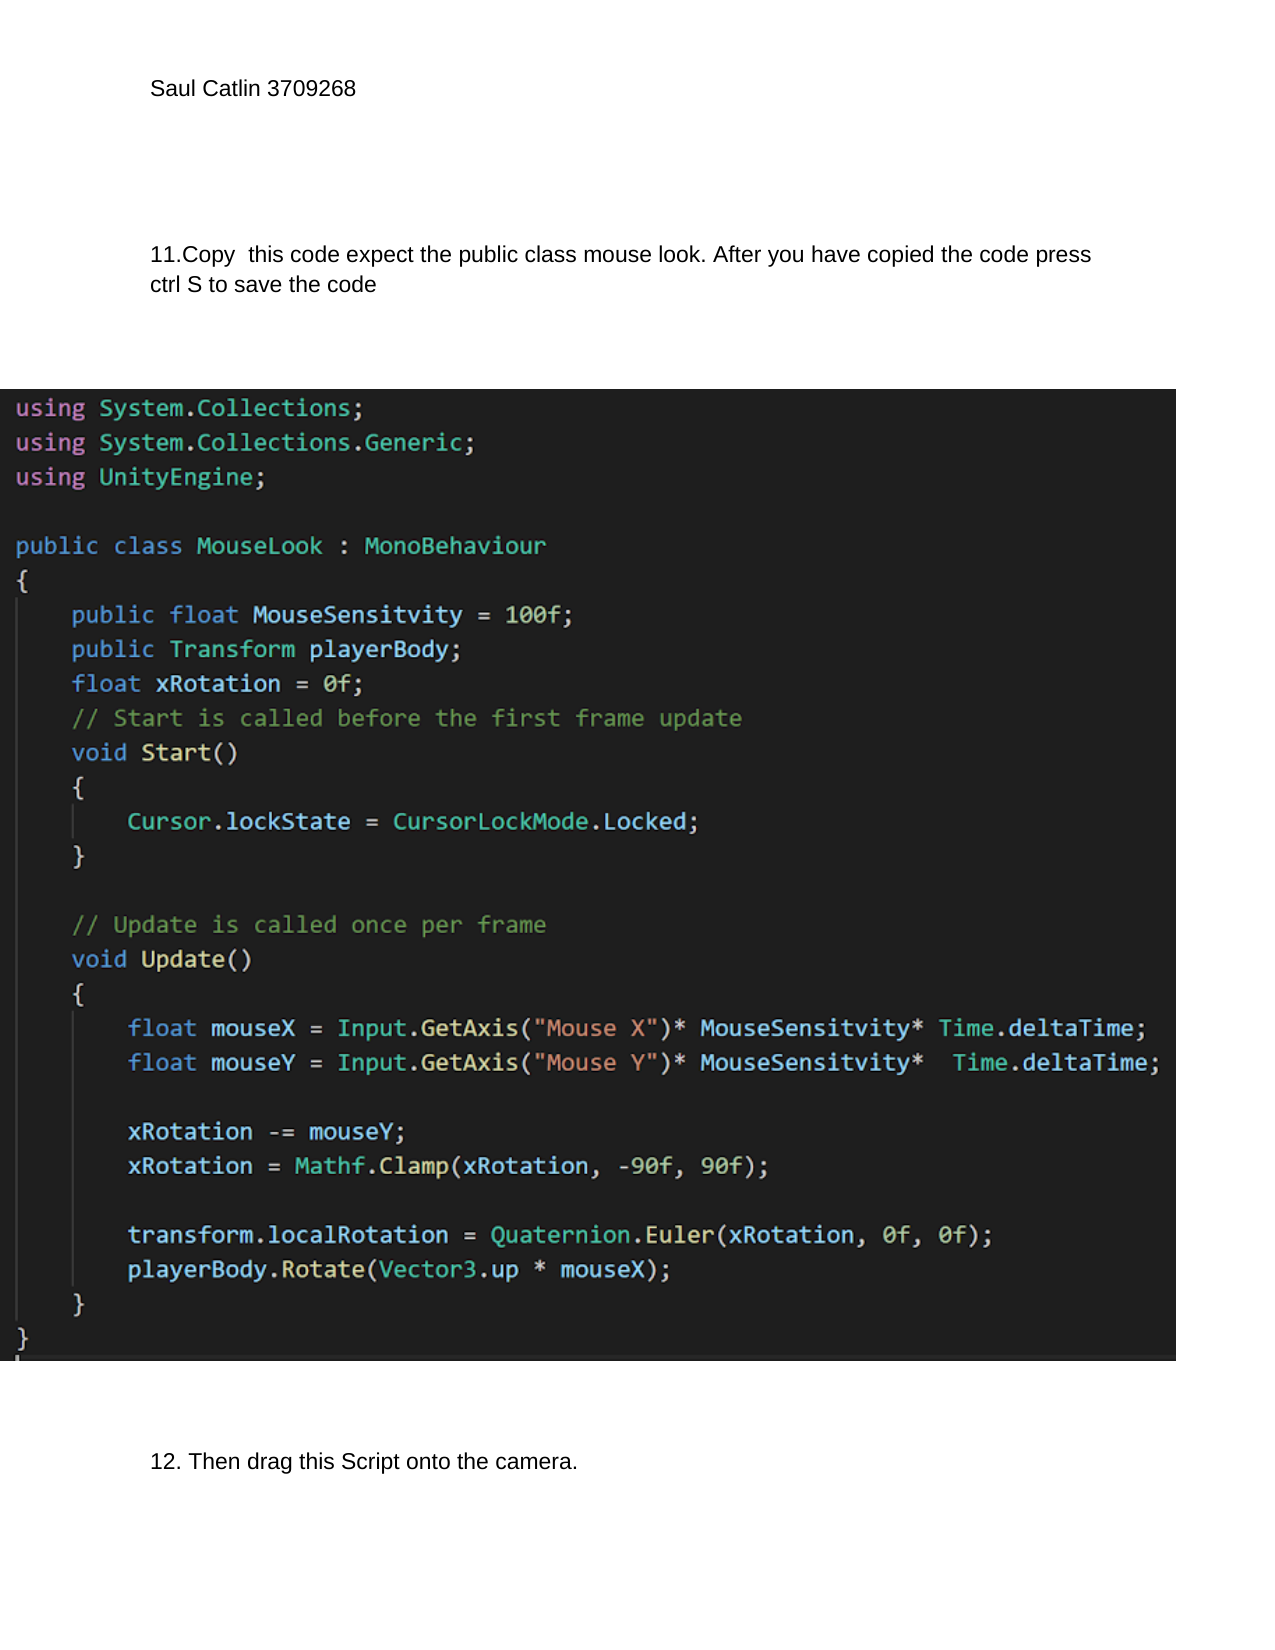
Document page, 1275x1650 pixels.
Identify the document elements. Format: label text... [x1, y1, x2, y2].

text 12. Then drag this Script onto the camera. [150, 1448, 1125, 1474]
text 11.Copy this code expect the public class mouse look. After you have copied the code press ctrl S to save the code [150, 241, 1125, 297]
picture [0, 389, 1176, 1361]
